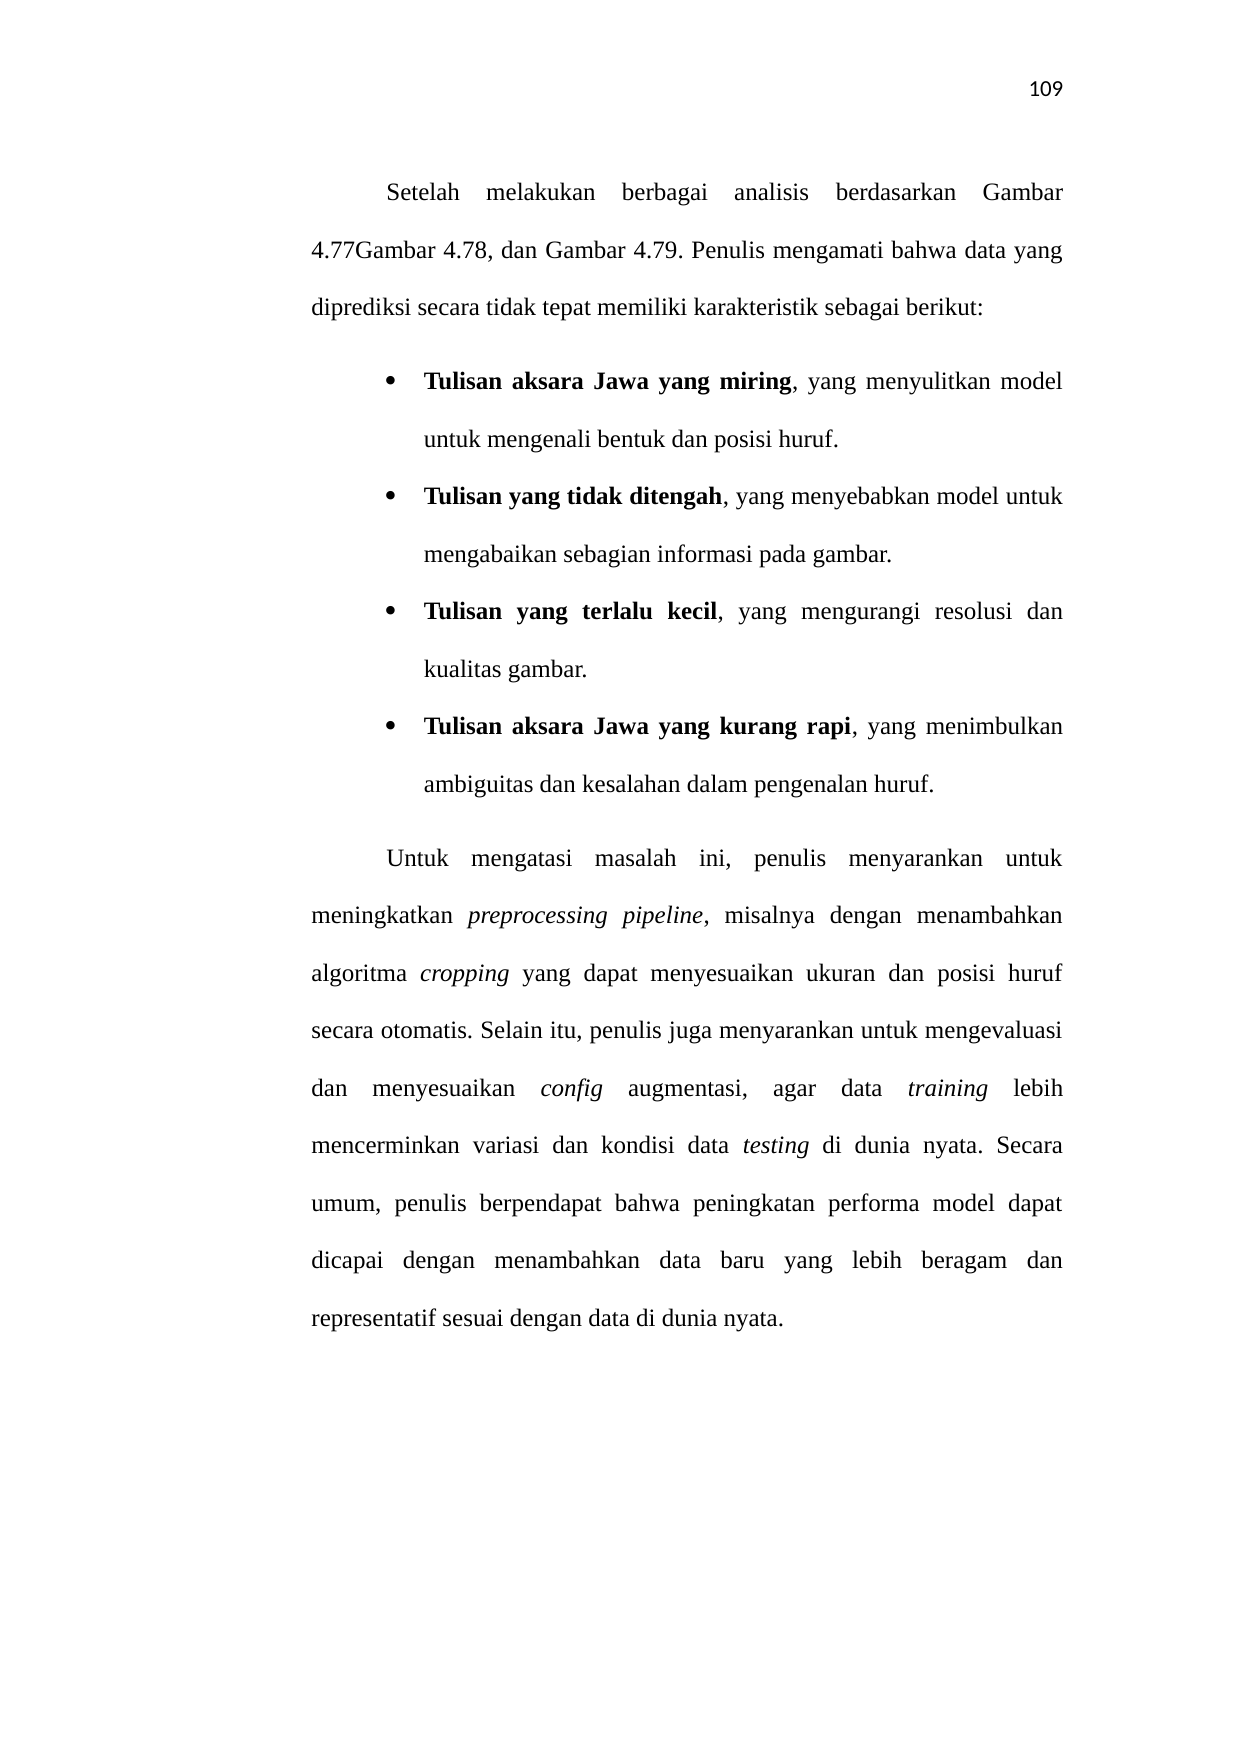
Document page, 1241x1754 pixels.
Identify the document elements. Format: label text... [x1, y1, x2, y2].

list Tulisan yang tidak ditengah, yang menyebabkan model untuk mengabaikan sebagian informasi pada gambar. [386, 481, 1063, 568]
text Untuk mengatasi masalah ini, penulis menyarankan untuk meningkatkan preprocessing pipeline, misalnya dengan menambahkan algoritma cropping yang dapat menyesuaikan ukuran dan posisi huruf secara otomatis. Selain itu, penulis juga menyarankan untuk mengevaluasi dan menyesuaikan config augmentasi, agar data training lebih mencerminkan variasi dan kondisi data testing di dunia nyata. Secara umum, penulis berpendapat bahwa peningkatan performa model dapat dicapai dengan menambahkan data baru yang lebih beragam dan representatif sesuai dengan data di dunia nyata. [311, 843, 1063, 1332]
list Tulisan aksara Jawa yang kurang rapi, yang menimbulkan ambiguitas dan kesalahan dalam pengenalan huruf. [386, 711, 1063, 798]
list Tulisan yang terlalu kecil, yang mengurangi resolusi dan kualitas gambar. [386, 596, 1063, 683]
list Tulisan aksara Jawa yang miring, yang menyulitkan model untuk mengenali bentuk dan posisi huruf. [386, 366, 1063, 453]
